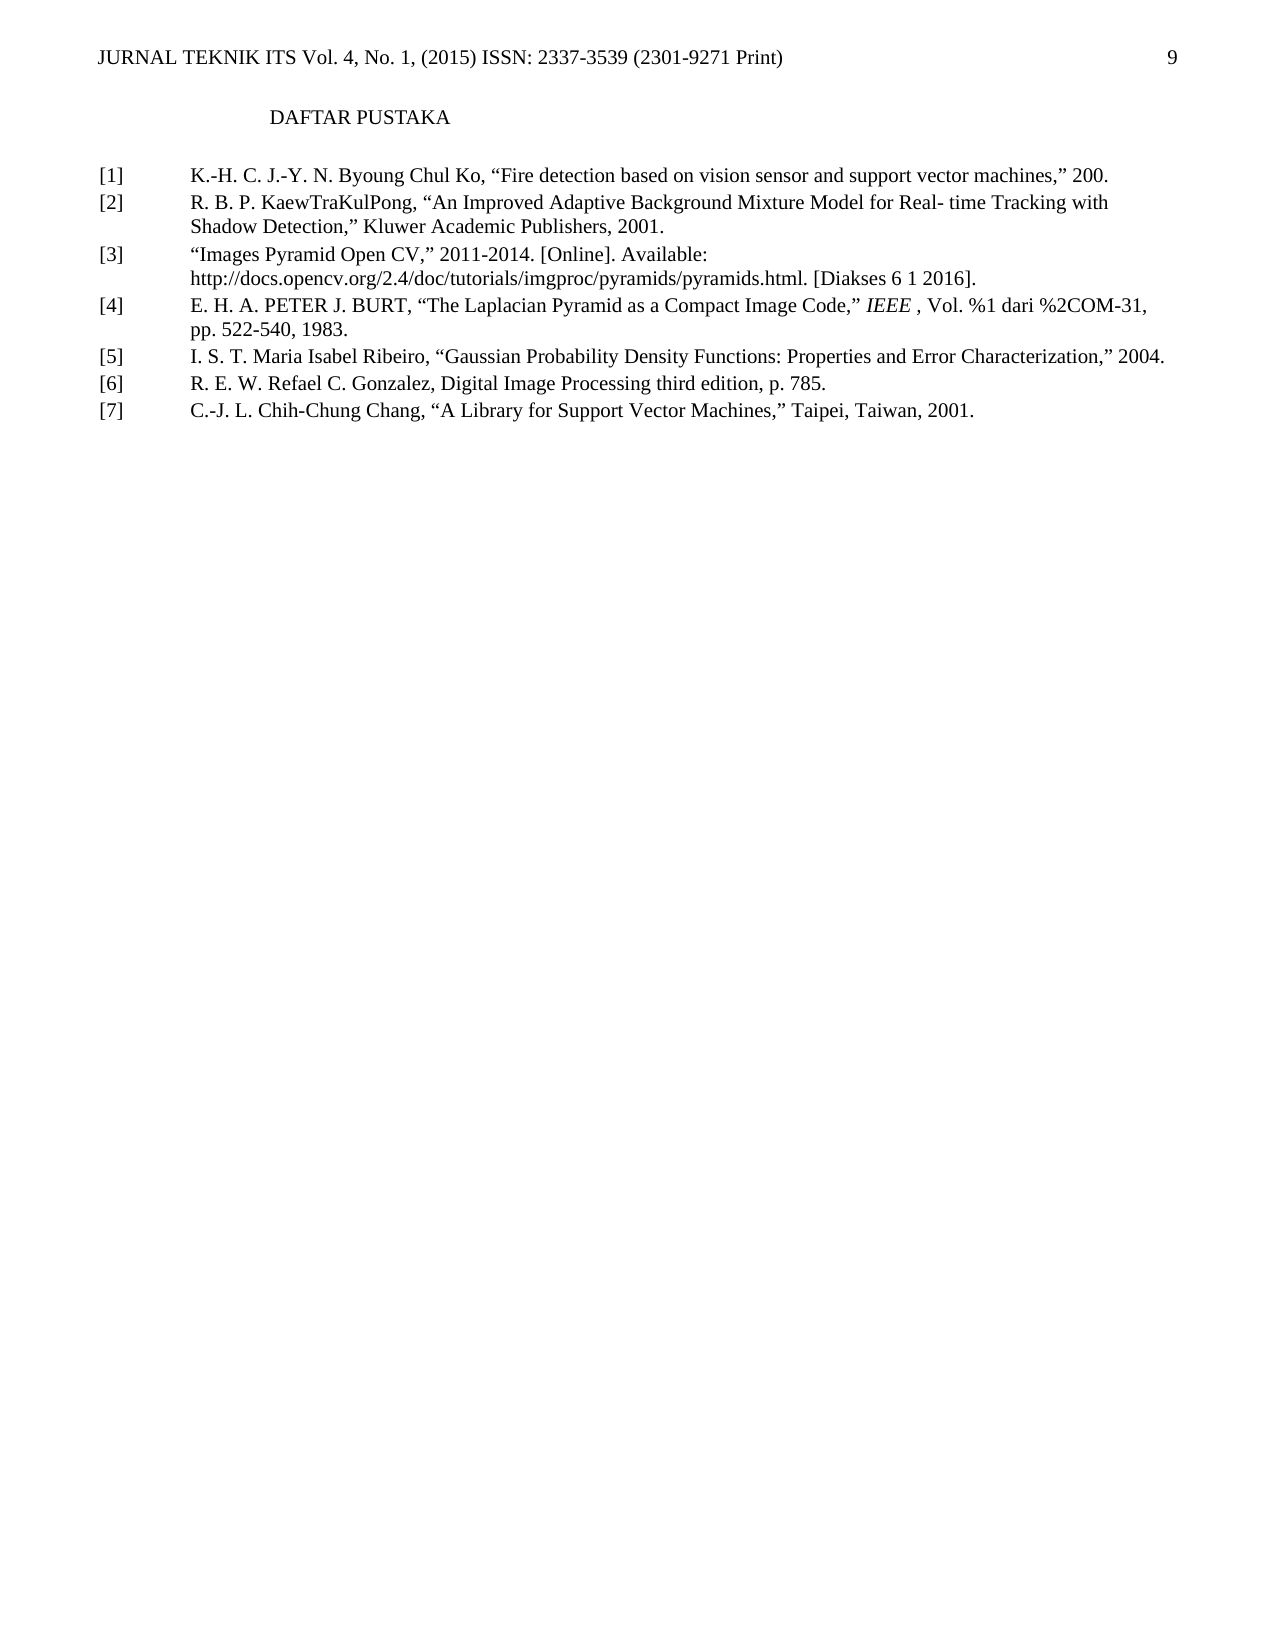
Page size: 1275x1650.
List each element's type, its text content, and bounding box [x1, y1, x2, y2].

text DAFTAR PUSTAKA [97, 105, 622, 129]
table_cell R. B. P. KaewTraKulPong, “An Improved Adaptive Background Mixture Model for Real- time Tracking with Shadow Detection,” Kluwer Academic Publishers, 2001. [189, 189, 1177, 240]
table_cell [4] [98, 291, 189, 342]
table_cell “Images Pyramid Open CV,” 2011-2014. [Online]. Available: http://docs.opencv.org/2.4/doc/tutorials/imgproc/pyramids/pyramids.html. [Diakses 6 1 2016]. [189, 240, 1177, 291]
table_header K.-H. C. J.-Y. N. Byoung Chul Ko, “Fire detection based on vision sensor and support vector machines,” 200. [189, 162, 1177, 189]
table_header [1] [98, 162, 189, 189]
table_cell C.-J. L. Chih-Chung Chang, “A Library for Support Vector Machines,” Taipei, Taiwan, 2001. [189, 397, 1177, 424]
table_cell E. H. A. PETER J. BURT, “The Laplacian Pyramid as a Compact Image Code,” IEEE , Vol. %1 dari %2COM-31, pp. 522-540, 1983. [189, 291, 1177, 342]
table_cell I. S. T. Maria Isabel Ribeiro, “Gaussian Probability Density Functions: Properties and Error Characterization,” 2004. [189, 343, 1177, 370]
table_cell R. E. W. Refael C. Gonzalez, Digital Image Processing third edition, p. 785. [189, 370, 1177, 397]
table_cell [2] [98, 189, 189, 240]
table_cell [7] [98, 397, 189, 424]
table_cell [3] [98, 240, 189, 291]
table_cell [6] [98, 370, 189, 397]
table_cell [5] [98, 343, 189, 370]
